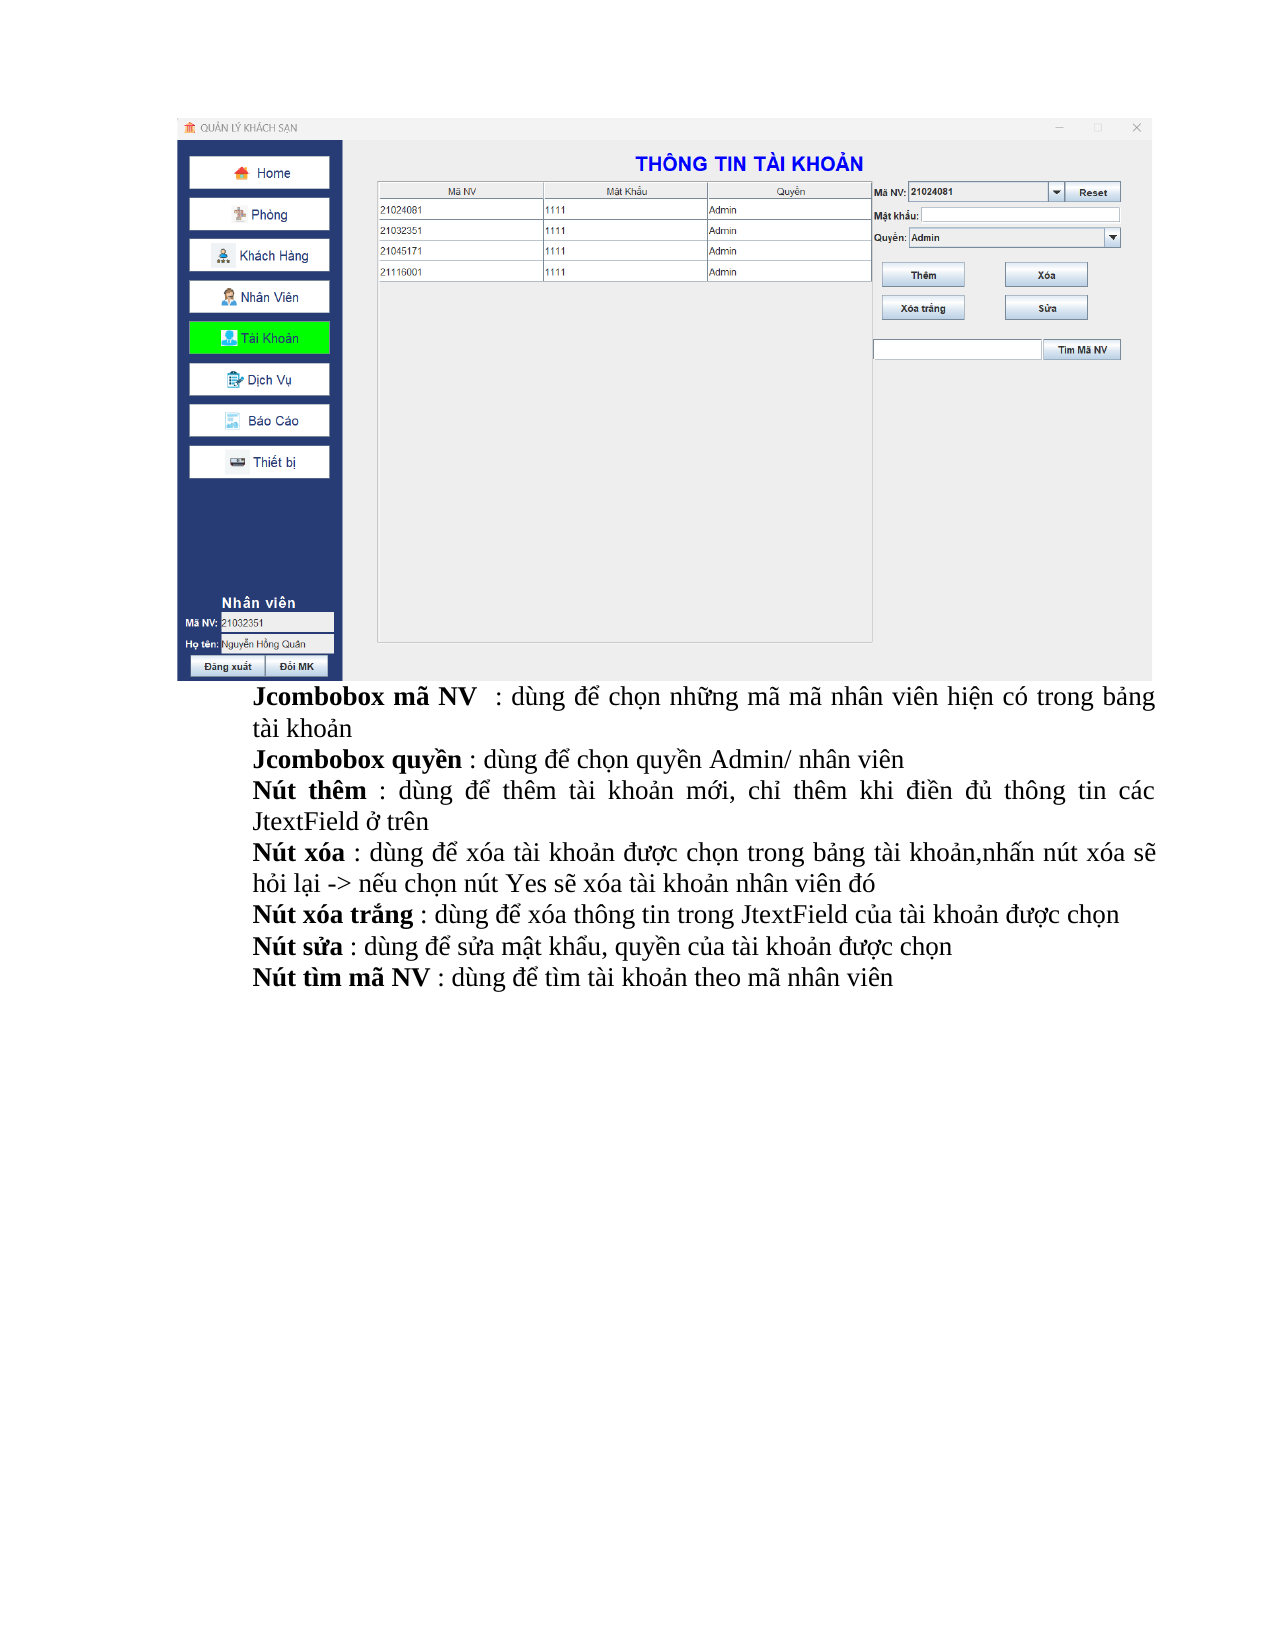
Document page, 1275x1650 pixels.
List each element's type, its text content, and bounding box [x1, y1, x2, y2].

text Nút tìm mã NV : dùng để tìm tài khoản theo mã nhân viên [252, 961, 1157, 992]
text Nút thêm : dùng để thêm tài khoản mới, chỉ thêm khi điền đủ thông tin các JtextField ở trên [252, 774, 1157, 836]
text Nút xóa trắng : dùng để xóa thông tin trong JtextField của tài khoản được chọn [252, 898, 1157, 930]
text Jcombobox mã NV : dùng để chọn những mã mã nhân viên hiện có trong bảng tài khoản [252, 681, 1157, 743]
picture [177, 118, 1153, 681]
text Jcombobox quyền : dùng để chọn quyền Admin/ nhân viên [252, 743, 1157, 774]
text Nút xóa : dùng để xóa tài khoản được chọn trong bảng tài khoản,nhấn nút xóa sẽ hỏi lại -> nếu chọn nút Yes sẽ xóa tài khoản nhân viên đó [252, 836, 1157, 898]
text Nút sửa : dùng để sửa mật khẩu, quyền của tài khoản được chọn [252, 930, 1157, 961]
